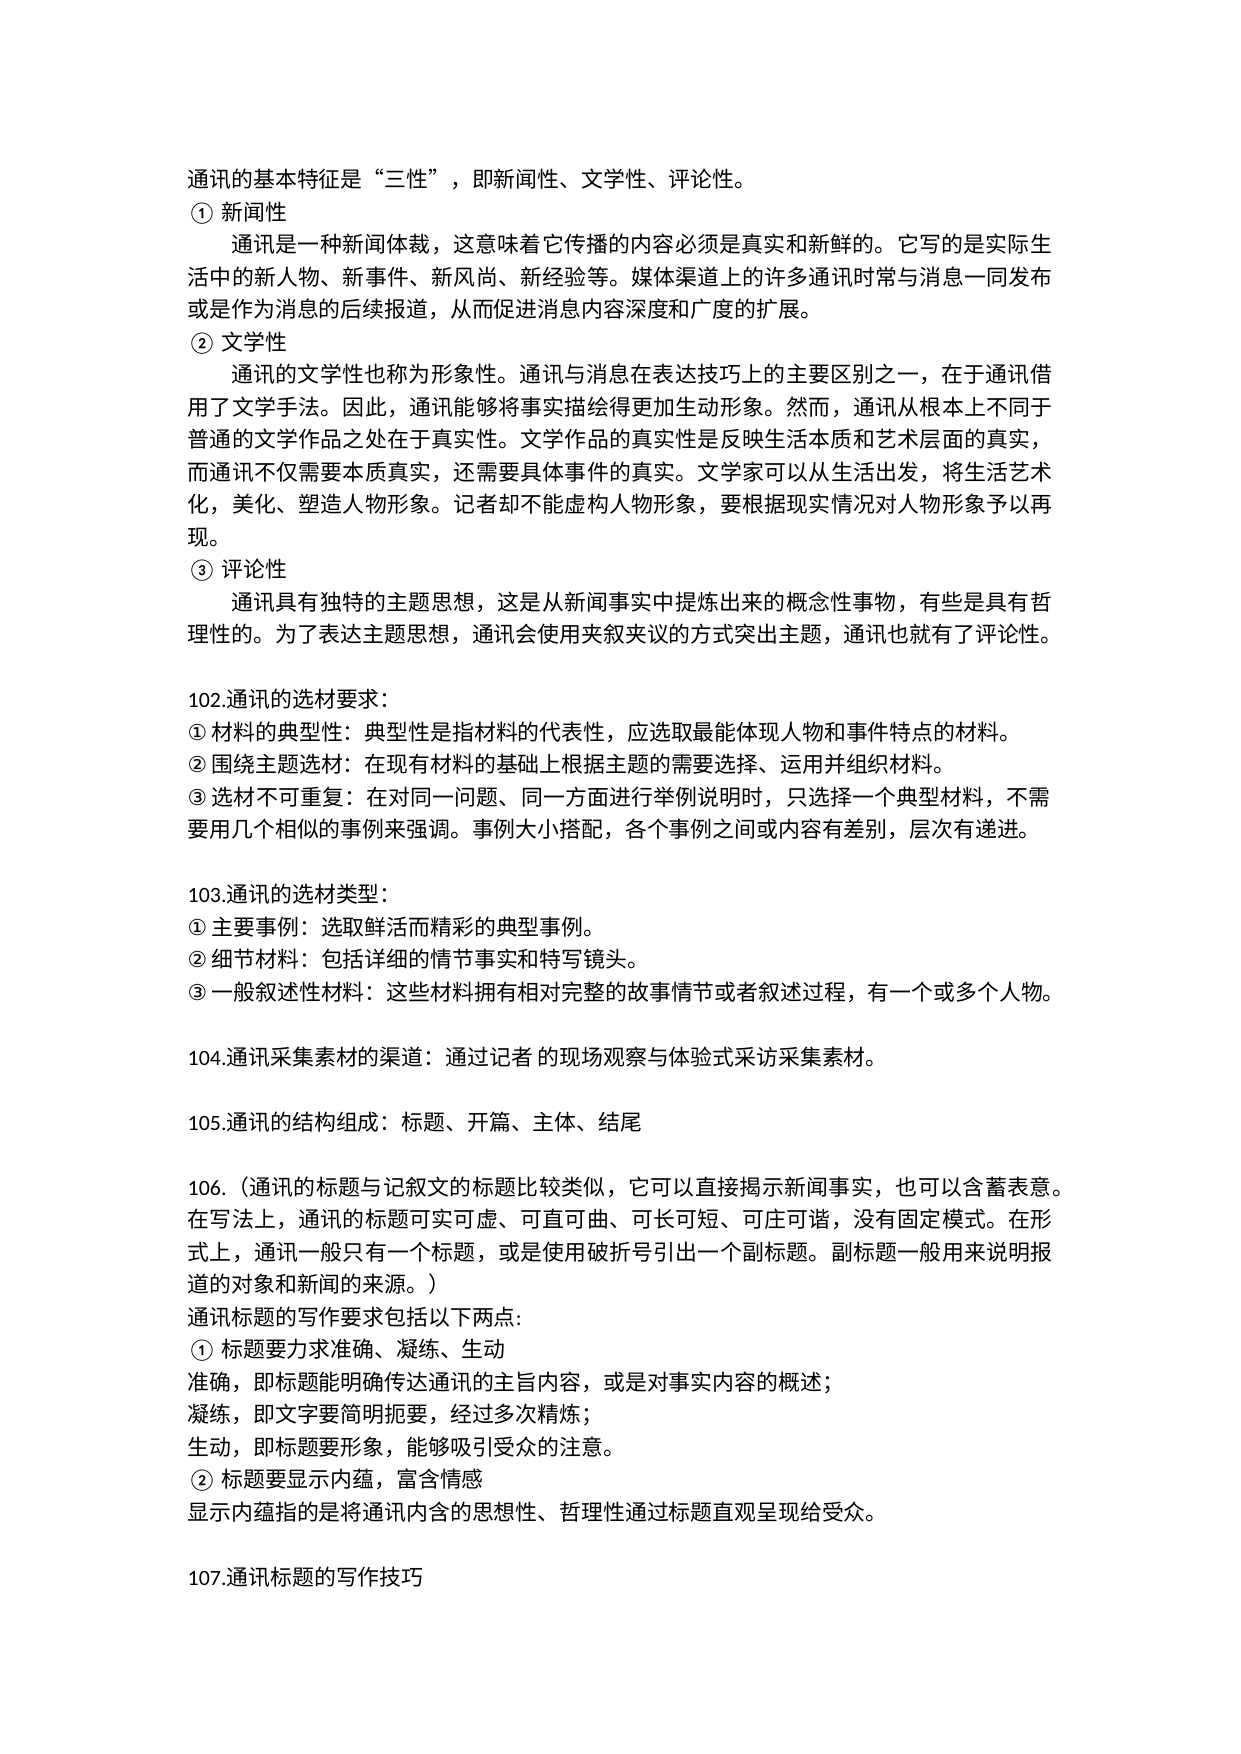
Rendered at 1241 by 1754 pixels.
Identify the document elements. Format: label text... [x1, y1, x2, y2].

text ②细节材料：包括详细的情节事实和特写镜头。 [187, 942, 1053, 974]
text 通讯标题的写作要求包括以下两点: [187, 1299, 1053, 1332]
text 通讯是一种新闻体裁，这意味着它传播的内容必须是真实和新鲜的。它写的是实际生活中的新人物、新事件、新风尚、新经验等。媒体渠道上的许多通讯时常与消息一同发布，或是作为消息的后续报道，从而促进消息内容深度和广度的扩展。 [187, 227, 1053, 324]
text 凝练，即文字要简明扼要，经过多次精炼； [187, 1397, 1053, 1429]
text ③选材不可重复：在对同一问题、同一方面进行举例说明时，只选择一个典型材料，不需要用几个相似的事例来强调。事例大小搭配，各个事例之间或内容有差别，层次有递进。 [187, 779, 1053, 844]
text 102.通讯的选材要求： [187, 682, 1053, 714]
text ②文学性 [187, 324, 1053, 357]
text 107.通讯标题的写作技巧 [187, 1559, 1053, 1592]
text 104.通讯采集素材的渠道：通过记者 的现场观察与体验式采访采集素材。 [187, 1039, 1053, 1072]
text 生动，即标题要形象，能够吸引受众的注意。 [187, 1429, 1053, 1462]
text ①标题要力求准确、凝练、生动 [187, 1332, 1053, 1364]
text ③一般叙述性材料：这些材料拥有相对完整的故事情节或者叙述过程，有一个或多个人物。 [187, 974, 1053, 1007]
text 通讯的基本特征是“三性”，即新闻性、文学性、评论性。 [187, 162, 1053, 194]
text ②围绕主题选材：在现有材料的基础上根据主题的需要选择、运用并组织材料。 [187, 747, 1053, 779]
text 显示内蕴指的是将通讯内含的思想性、哲理性通过标题直观呈现给受众。 [187, 1494, 1053, 1527]
text 通讯的文学性也称为形象性。通讯与消息在表达技巧上的主要区别之一，在于通讯借用了文学手法。因此，通讯能够将事实描绘得更加生动形象。然而，通讯从根本上不同于普通的文学作品之处在于真实性。文学作品的真实性是反映生活本质和艺术层面的真实，而通讯不仅需要本质真实，还需要具体事件的真实。文学家可以从生活出发，将生活艺术化，美化、塑造人物形象。记者却不能虚构人物形象，要根据现实情况对人物形象予以再现。 [187, 357, 1053, 552]
text 103.通讯的选材类型： [187, 877, 1053, 909]
text ①材料的典型性：典型性是指材料的代表性，应选取最能体现人物和事件特点的材料。 [187, 714, 1053, 747]
text ①主要事例：选取鲜活而精彩的典型事例。 [187, 909, 1053, 942]
text 106.（通讯的标题与记叙文的标题比较类似，它可以直接揭示新闻事实，也可以含蓄表意。在写法上，通讯的标题可实可虚、可直可曲、可长可短、可庄可谐，没有固定模式。在形式上，通讯一般只有一个标题，或是使用破折号引出一个副标题。副标题一般用来说明报道的对象和新闻的来源。） [187, 1169, 1053, 1299]
text 通讯具有独特的主题思想，这是从新闻事实中提炼出来的概念性事物，有些是具有哲理性的。为了表达主题思想，通讯会使用夹叙夹议的方式突出主题，通讯也就有了评论性。 [187, 584, 1053, 649]
text 准确，即标题能明确传达通讯的主旨内容，或是对事实内容的概述； [187, 1364, 1053, 1397]
text ①新闻性 [187, 194, 1053, 227]
text ③评论性 [187, 552, 1053, 584]
text 105.通讯的结构组成：标题、开篇、主体、结尾 [187, 1104, 1053, 1137]
text ②标题要显示内蕴，富含情感 [187, 1462, 1053, 1494]
